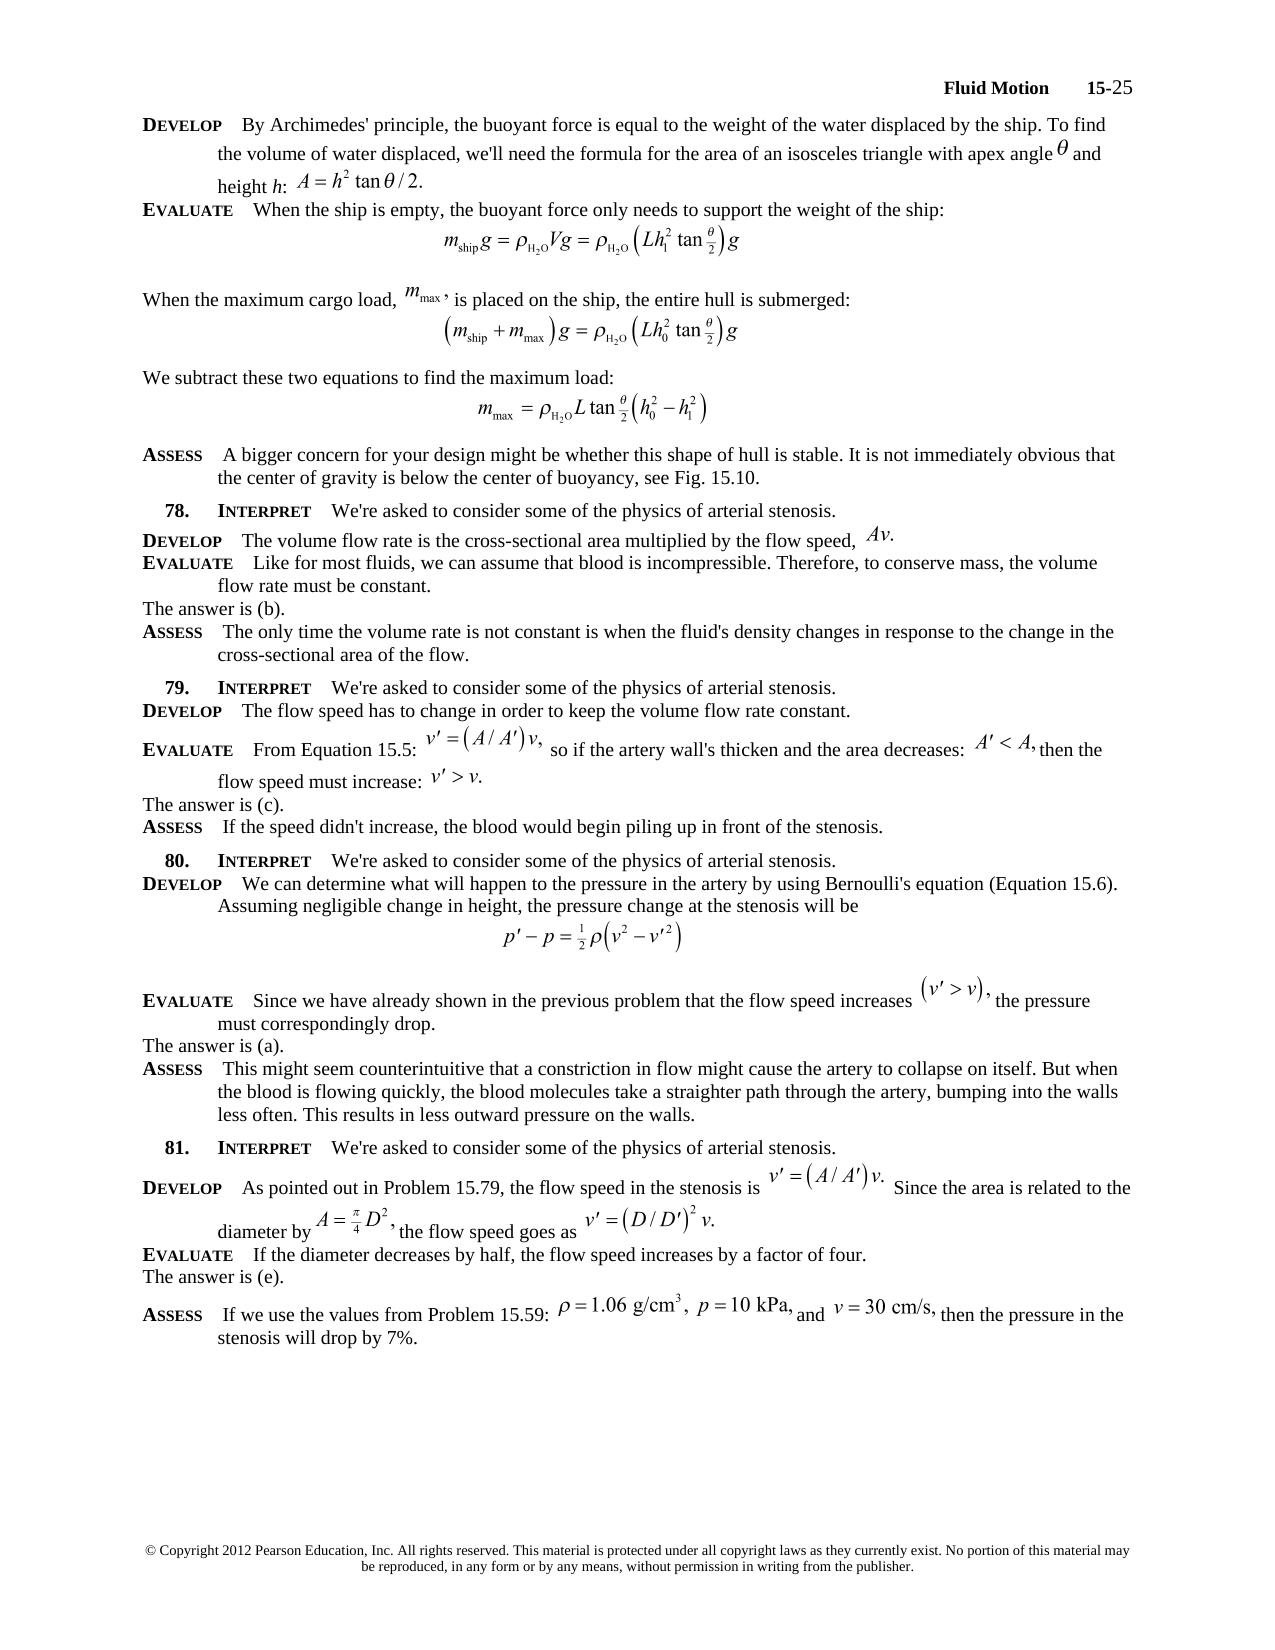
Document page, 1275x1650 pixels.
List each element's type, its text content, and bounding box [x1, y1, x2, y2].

picture [441, 311, 744, 351]
picture [554, 1288, 797, 1322]
text Develop The flow speed has to change in order to keep the volume flow rate constant. [142, 699, 1132, 721]
picture [1053, 135, 1073, 161]
picture [474, 388, 711, 429]
text Assess The only time the volume rate is not constant is when the fluid's density changes in response to the change in the cross-sectional area of the flow. [142, 620, 1132, 665]
text Develop We can determine what will happen to the pressure in the artery by using Bernoulli's equation (Equation 15.6). Assuming negligible change in height, the pressure change at the stenosis will be [142, 872, 1132, 917]
text We subtract these two equations to find the maximum load: [142, 366, 1132, 388]
text The answer is (c). [142, 793, 1132, 816]
picture [918, 971, 995, 1008]
text Evaluate If the diameter decreases by half, the flow speed increases by a factor of four. [142, 1243, 1132, 1265]
picture [765, 1158, 889, 1195]
text Assess If the speed didn't increase, the blood would begin piling up in front of the stenosis. [142, 816, 1132, 838]
text Evaluate Like for most fluids, we can assume that blood is incompressible. Therefore, to conserve mass, the volume flow rate must be constant. [142, 551, 1132, 597]
picture [440, 221, 745, 261]
picture [861, 522, 898, 547]
picture [830, 1292, 941, 1322]
text Develop As pointed out in Problem 15.79, the flow speed in the stenosis is Since the area is related to the diameter bythe flow speed goes as [142, 1159, 1132, 1243]
text Develop By Archimedes' principle, the buoyant force is equal to the weight of the water displaced by the ship. To find the volume of water displaced, we'll need the formula for the area of an isosceles triangle with apex angleand height h: [142, 112, 1132, 198]
picture [970, 727, 1039, 757]
picture [422, 721, 546, 757]
text Assess If we use the values from Problem 15.59: and then the pressure in the stenosis will drop by 7%. [142, 1288, 1132, 1349]
text Assess A bigger concern for your design might be whether this shape of hull is stable. It is not immediately obvious that the center of gravity is below the center of buoyancy, see Fig. 15.10. [142, 443, 1132, 489]
picture [427, 761, 486, 789]
text Develop The volume flow rate is the cross-sectional area multiplied by the flow speed, [142, 522, 1132, 551]
picture [402, 275, 454, 307]
text Evaluate When the ship is empty, the buoyant force only needs to support the weight of the ship: [142, 198, 1132, 221]
text Assess This might seem counterintuitive that a constriction in flow might cause the artery to collapse on itself. But when the blood is flowing quickly, the blood molecules take a straighter path through the artery, bumping into the walls less often. This results in less outward pressure on the walls. [142, 1057, 1132, 1126]
text The answer is (b). [142, 597, 1132, 620]
picture [292, 164, 426, 194]
text 81. Interpret We're asked to consider some of the physics of arterial stenosis. [142, 1136, 1132, 1159]
picture [498, 917, 687, 957]
text Evaluate From Equation 15.5: so if the artery wall's thicken and the area decreases: then the flow speed must increase: [142, 721, 1132, 793]
picture [582, 1198, 718, 1239]
text When the maximum cargo load, is placed on the ship, the entire hull is submerged: [142, 276, 1132, 311]
text 78. Interpret We're asked to consider some of the physics of arterial stenosis. [142, 499, 1132, 522]
text Evaluate Since we have already shown in the previous problem that the flow speed increases the pressure must correspondingly drop. [142, 972, 1132, 1034]
picture [311, 1200, 399, 1239]
text 80. Interpret We're asked to consider some of the physics of arterial stenosis. [142, 849, 1132, 872]
text The answer is (e). [142, 1265, 1132, 1288]
text The answer is (a). [142, 1034, 1132, 1057]
text 79. Interpret We're asked to consider some of the physics of arterial stenosis. [142, 676, 1132, 699]
